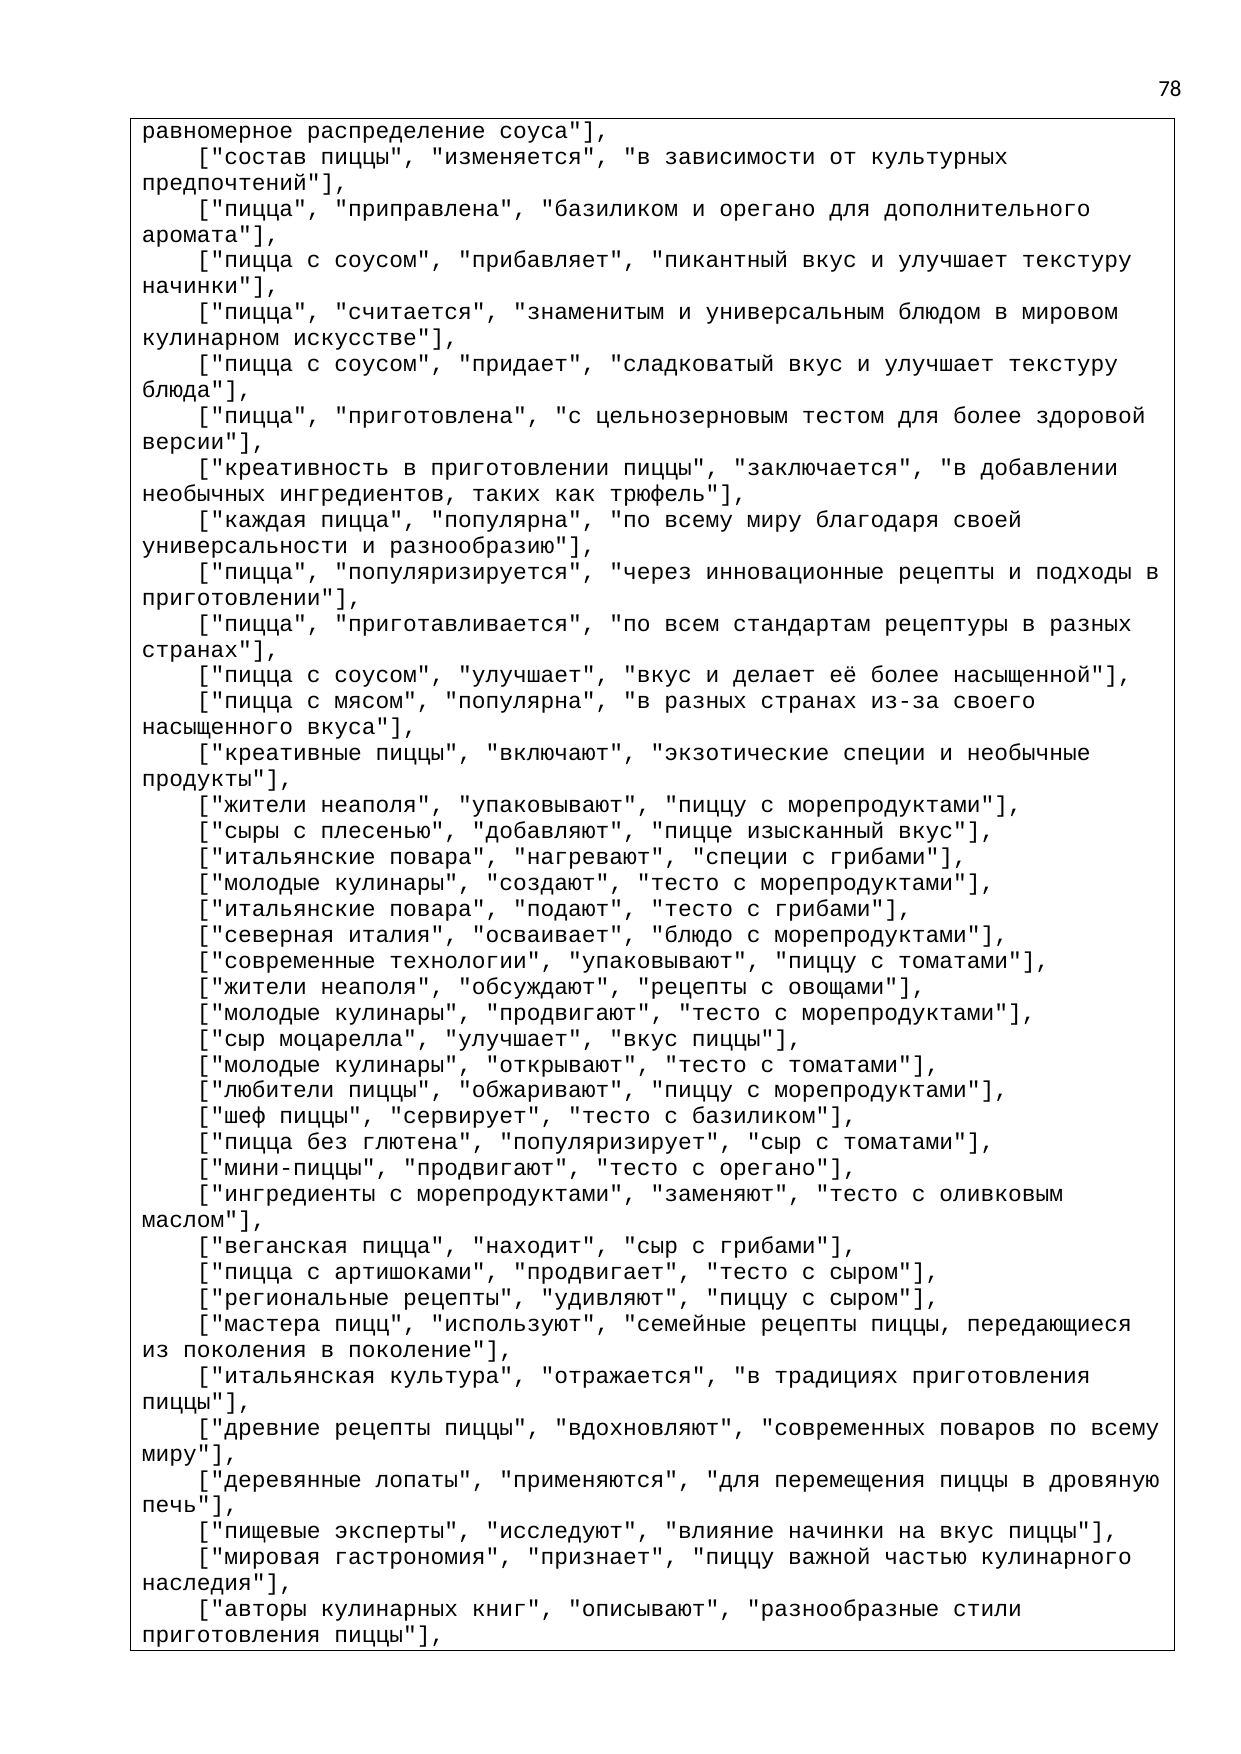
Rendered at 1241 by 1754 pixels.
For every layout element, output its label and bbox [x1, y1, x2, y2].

table_header [131, 119, 1174, 1649]
